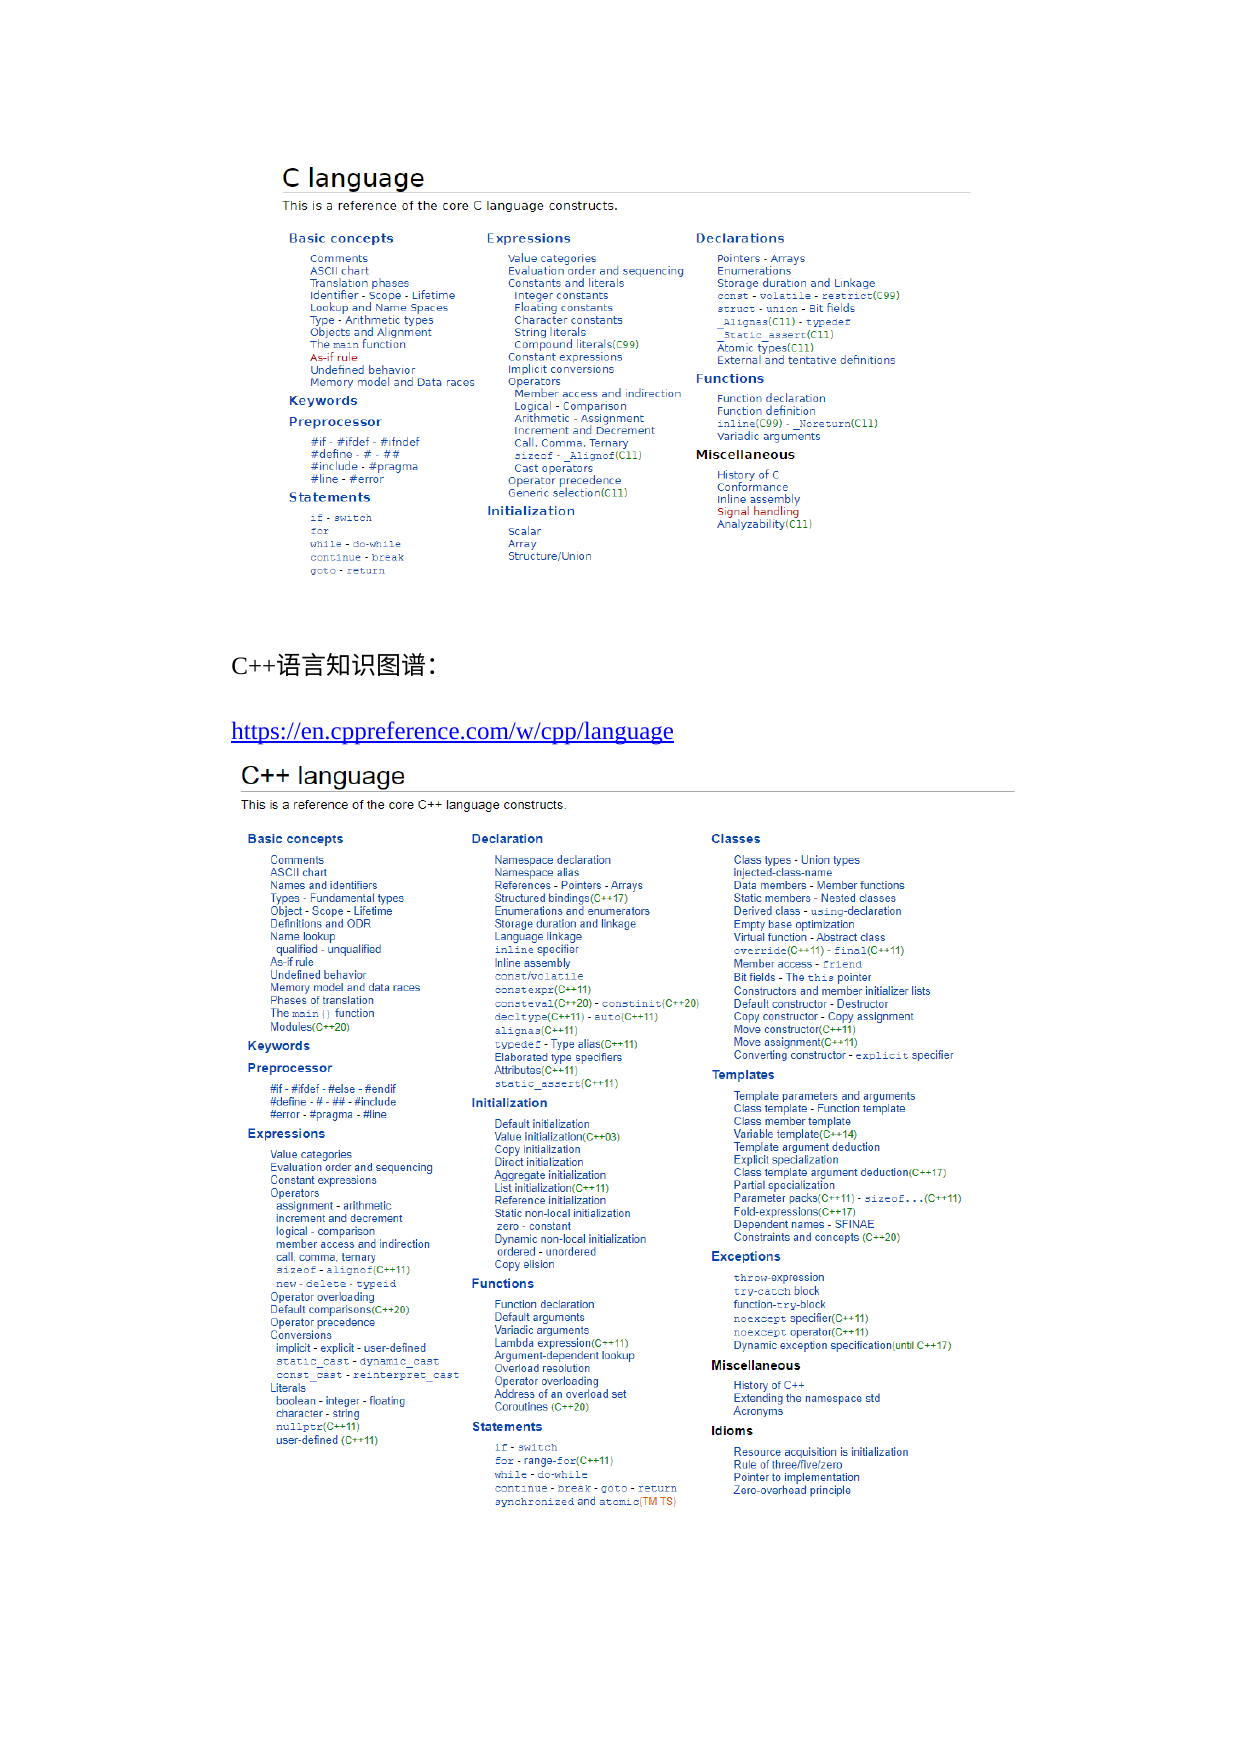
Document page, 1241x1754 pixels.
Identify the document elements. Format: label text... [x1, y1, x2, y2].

text C++语言知识图谱： [187, 631, 1053, 696]
picture [269, 162, 971, 592]
text https://en.cppreference.com/w/cpp/language [187, 714, 1053, 747]
picture [225, 761, 1015, 1514]
